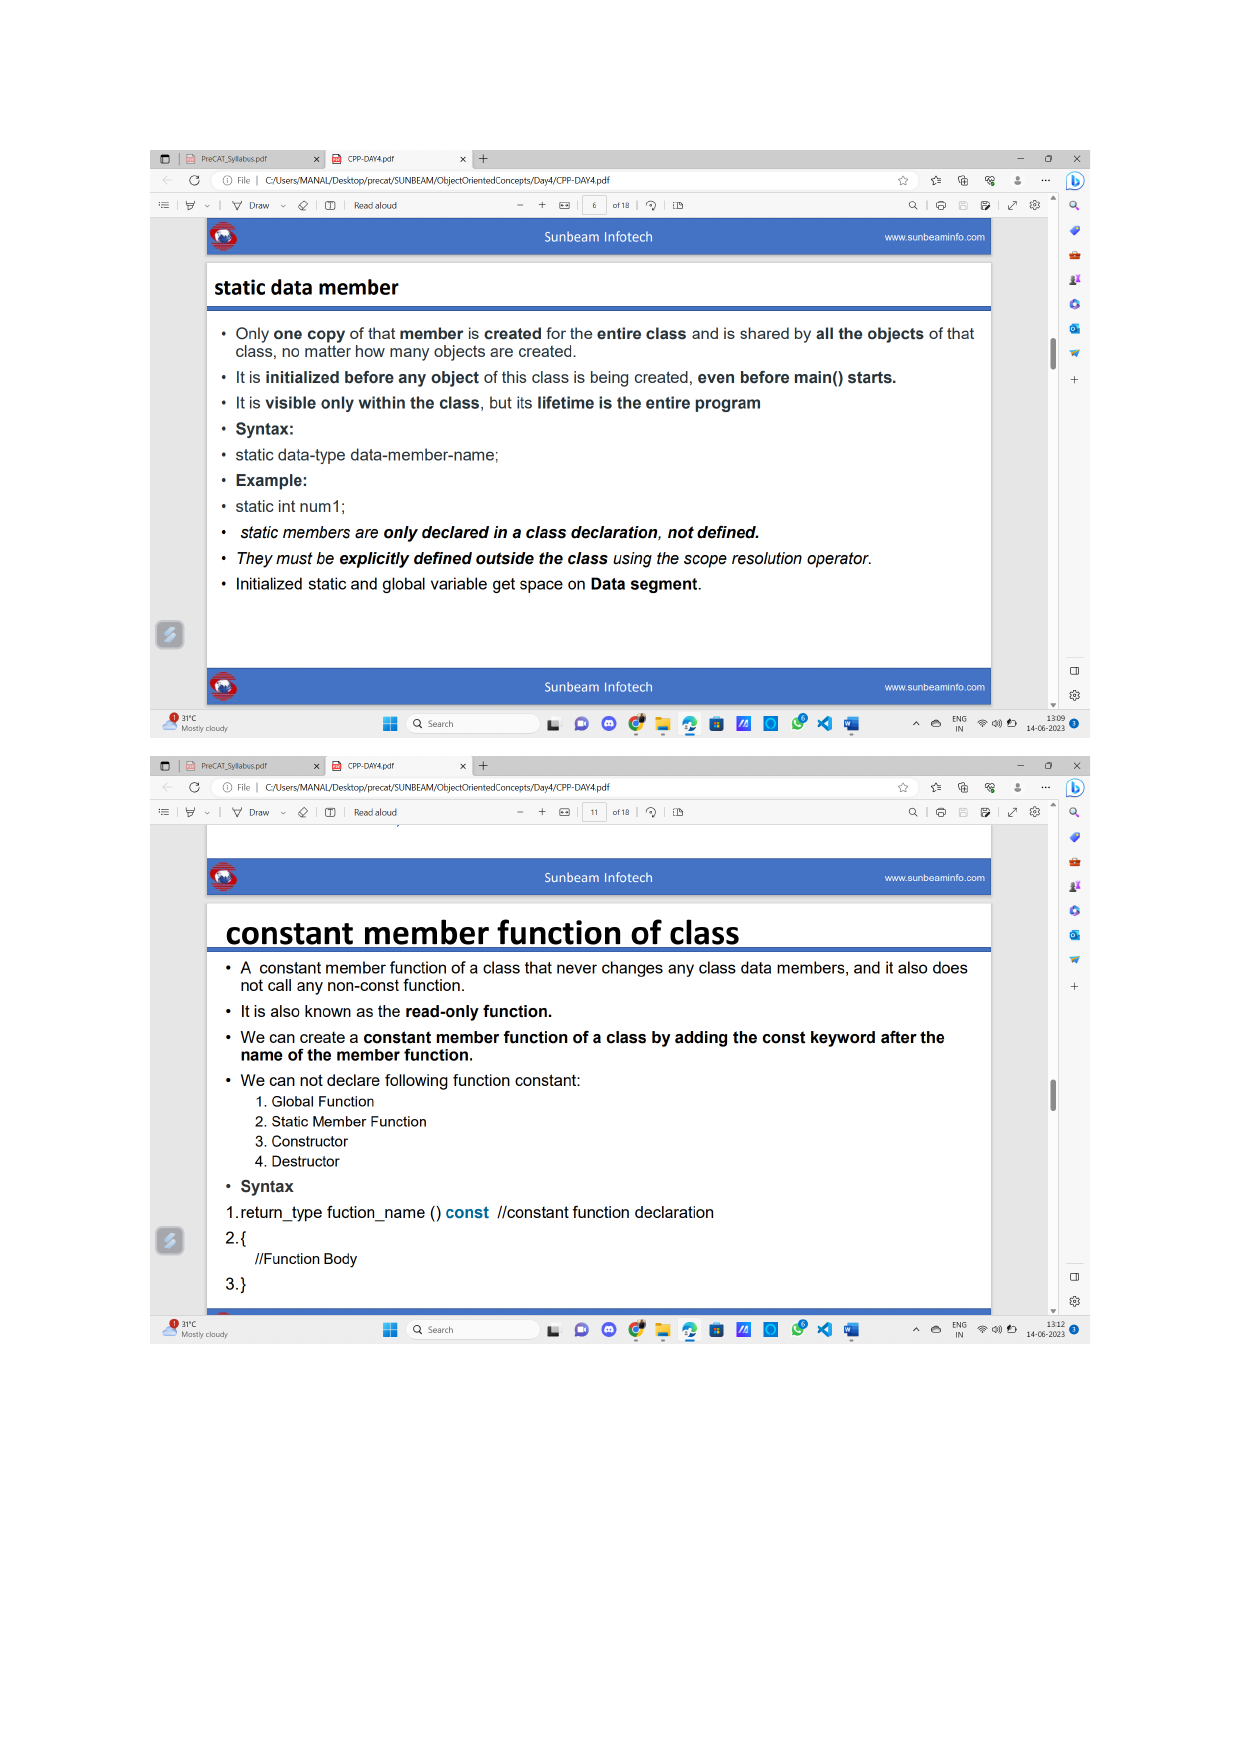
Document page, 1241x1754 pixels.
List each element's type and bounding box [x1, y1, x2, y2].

picture [150, 756, 1091, 1344]
picture [150, 150, 1091, 738]
